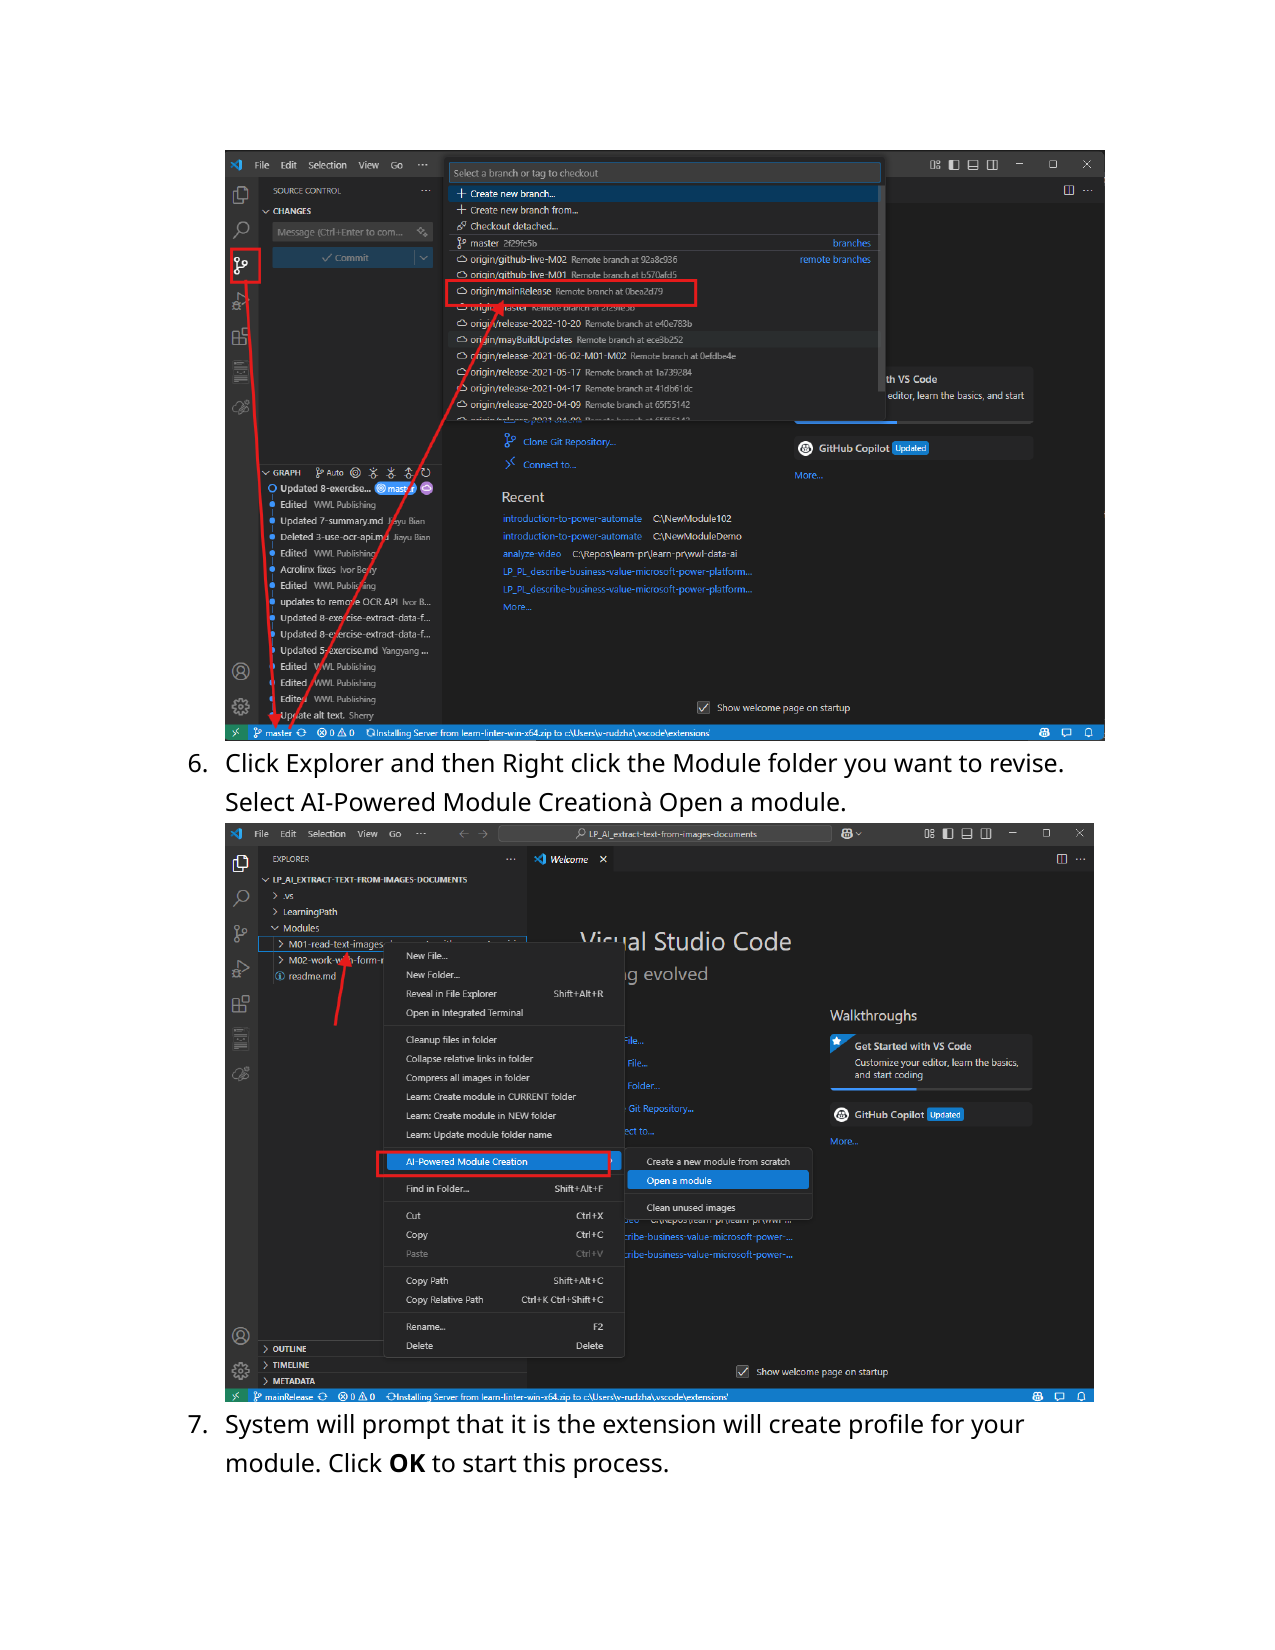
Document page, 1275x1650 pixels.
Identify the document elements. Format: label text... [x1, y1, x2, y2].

picture [225, 823, 1094, 1402]
picture [225, 150, 1105, 741]
list System will prompt that it is the extension will create profile for your module. Click OK to start this process. [187, 1407, 1125, 1480]
list Click Explorer and then Right click the Module folder you want to revise. Select AI-Powered Module Creationà Open a module. [187, 746, 1125, 819]
